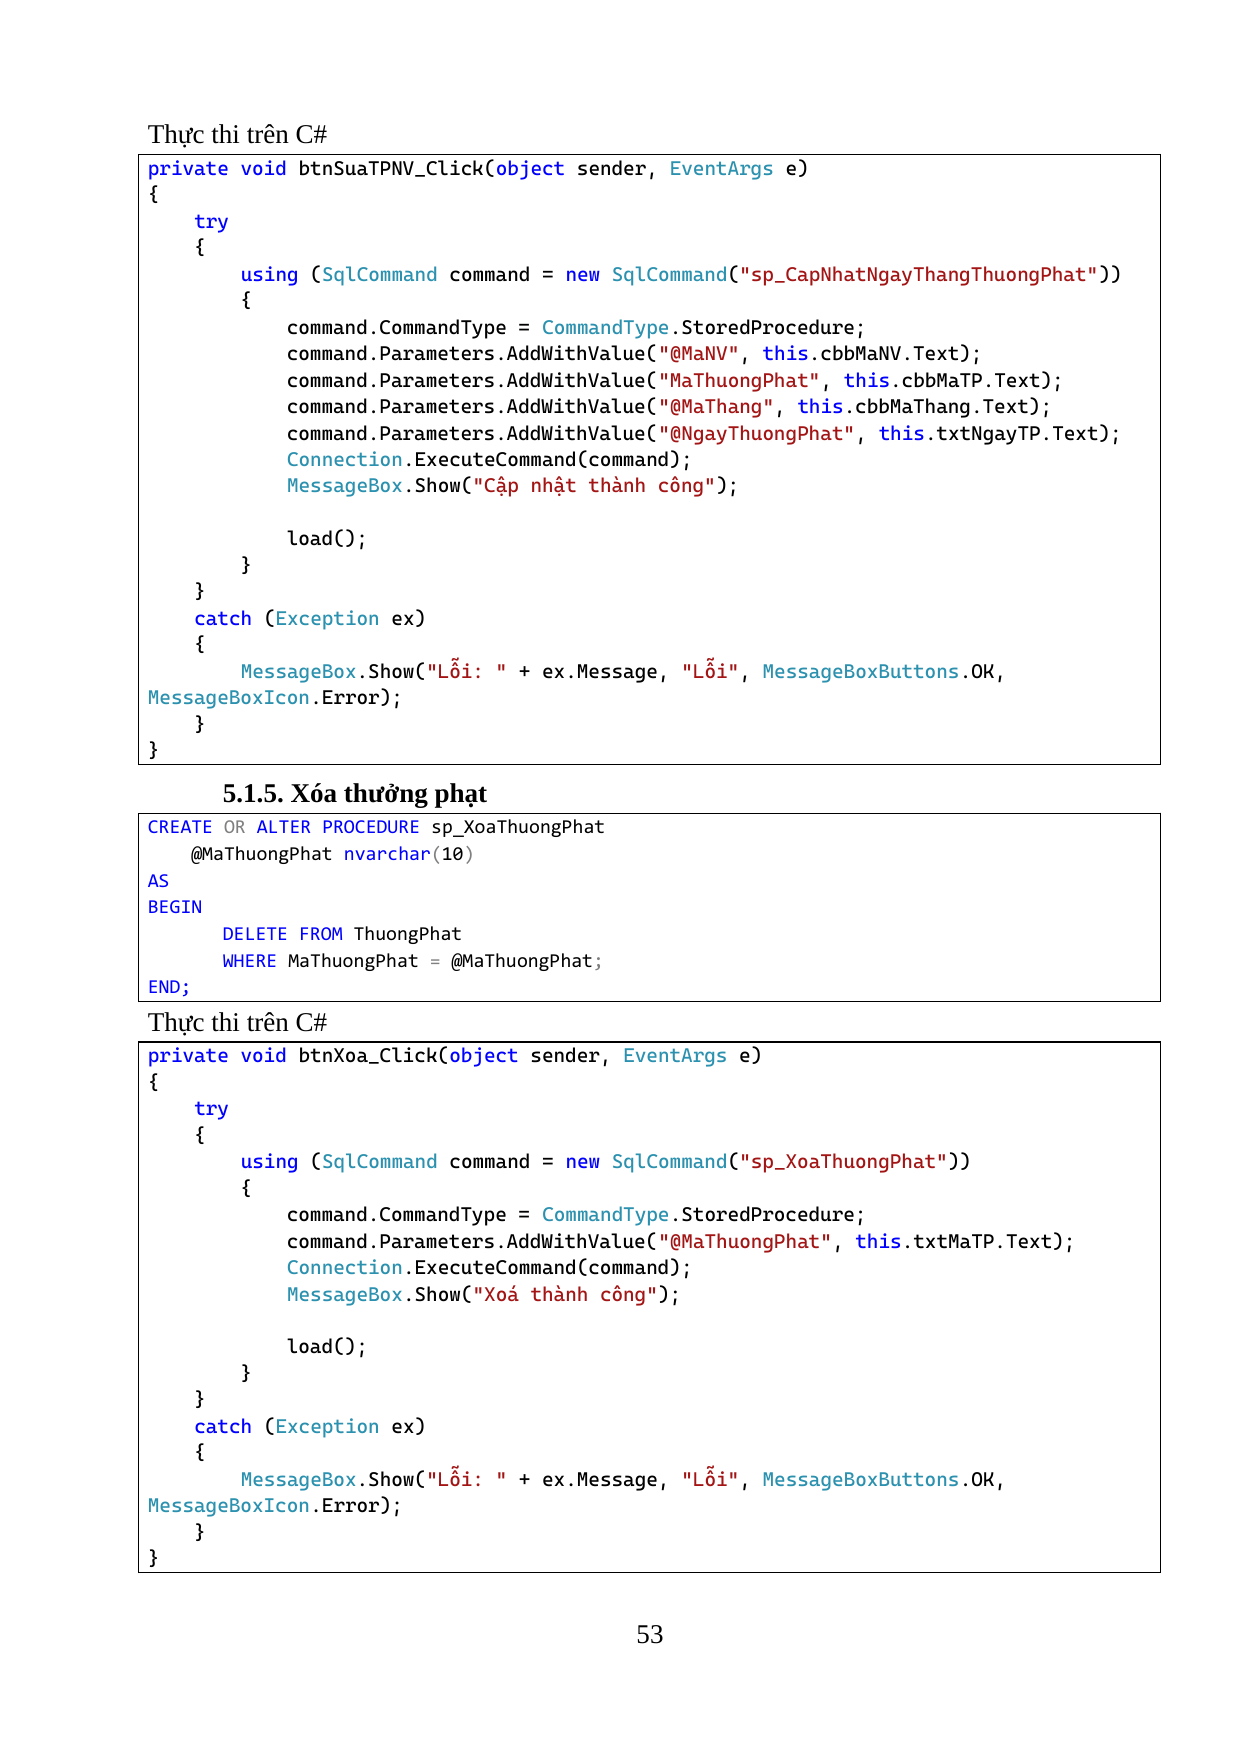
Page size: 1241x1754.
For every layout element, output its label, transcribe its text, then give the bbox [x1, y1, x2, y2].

text command.Parameters.AddWithValue("@MaThuongPhat", this.txtMaTP.Text); [139, 1227, 1160, 1253]
text @MaThuongPhat nvarchar(10) [139, 839, 1160, 866]
text try [139, 1094, 1160, 1120]
text { [139, 1174, 1160, 1200]
text using (SqlCommand command = new SqlCommand("sp_CapNhatNgayThangThuongPhat")) [139, 260, 1160, 286]
text } [139, 1385, 1160, 1411]
text try [139, 207, 1160, 233]
text CREATE OR ALTER PROCEDURE sp_XoaThuongPhat [139, 814, 1160, 839]
text { [139, 1438, 1160, 1464]
text private void btnXoa_Click(object sender, EventArgs e) [139, 1043, 1160, 1067]
text Connection.ExecuteCommand(command); [139, 445, 1160, 471]
text private void btnSuaTPNV_Click(object sender, EventArgs e) [139, 155, 1160, 180]
text using (SqlCommand command = new SqlCommand("sp_XoaThuongPhat")) [139, 1147, 1160, 1173]
text { [139, 233, 1160, 259]
text MessageBox.Show("Xoá thành công"); [139, 1279, 1160, 1306]
text } [139, 736, 1160, 764]
text Thực thi trên C# [148, 118, 1152, 149]
text command.Parameters.AddWithValue("@MaNV", this.cbbMaNV.Text); [139, 339, 1160, 365]
text load(); [139, 524, 1160, 550]
text command.Parameters.AddWithValue("@NgayThuongPhat", this.txtNgayTP.Text); [139, 418, 1160, 444]
text MessageBox.Show("Lỗi: " + ex.Message, "Lỗi", MessageBoxButtons.OK, MessageBoxIcon.Error); [139, 657, 1160, 709]
text command.CommandType = CommandType.StoredProcedure; [139, 1200, 1160, 1226]
text Thực thi trên C# [148, 1006, 1152, 1037]
text command.CommandType = CommandType.StoredProcedure; [139, 313, 1160, 339]
text { [139, 1121, 1160, 1147]
text { [139, 286, 1160, 312]
text catch (Exception ex) [139, 1412, 1160, 1438]
text } [139, 577, 1160, 603]
text catch (Exception ex) [139, 604, 1160, 630]
text } [139, 1518, 1160, 1544]
text END; [139, 973, 1160, 1001]
text MessageBox.Show("Lỗi: " + ex.Message, "Lỗi", MessageBoxButtons.OK, MessageBoxIcon.Error); [139, 1465, 1160, 1517]
text MessageBox.Show("Cập nhật thành công"); [139, 471, 1160, 497]
text AS [139, 866, 1160, 892]
text { [139, 180, 1160, 206]
text Connection.ExecuteCommand(command); [139, 1253, 1160, 1279]
text DELETE FROM ThuongPhat [139, 919, 1160, 946]
text command.Parameters.AddWithValue("MaThuongPhat", this.cbbMaTP.Text); [139, 366, 1160, 392]
subtitle 5.1.5. Xóa thưởng phạt [223, 777, 1152, 808]
text WHERE MaThuongPhat = @MaThuongPhat; [139, 946, 1160, 972]
text { [139, 630, 1160, 656]
text } [139, 1359, 1160, 1385]
text } [139, 709, 1160, 736]
text } [139, 1544, 1160, 1572]
text } [139, 551, 1160, 577]
text BEGIN [139, 893, 1160, 919]
text { [139, 1068, 1160, 1094]
text load(); [139, 1332, 1160, 1358]
text command.Parameters.AddWithValue("@MaThang", this.cbbMaThang.Text); [139, 392, 1160, 418]
